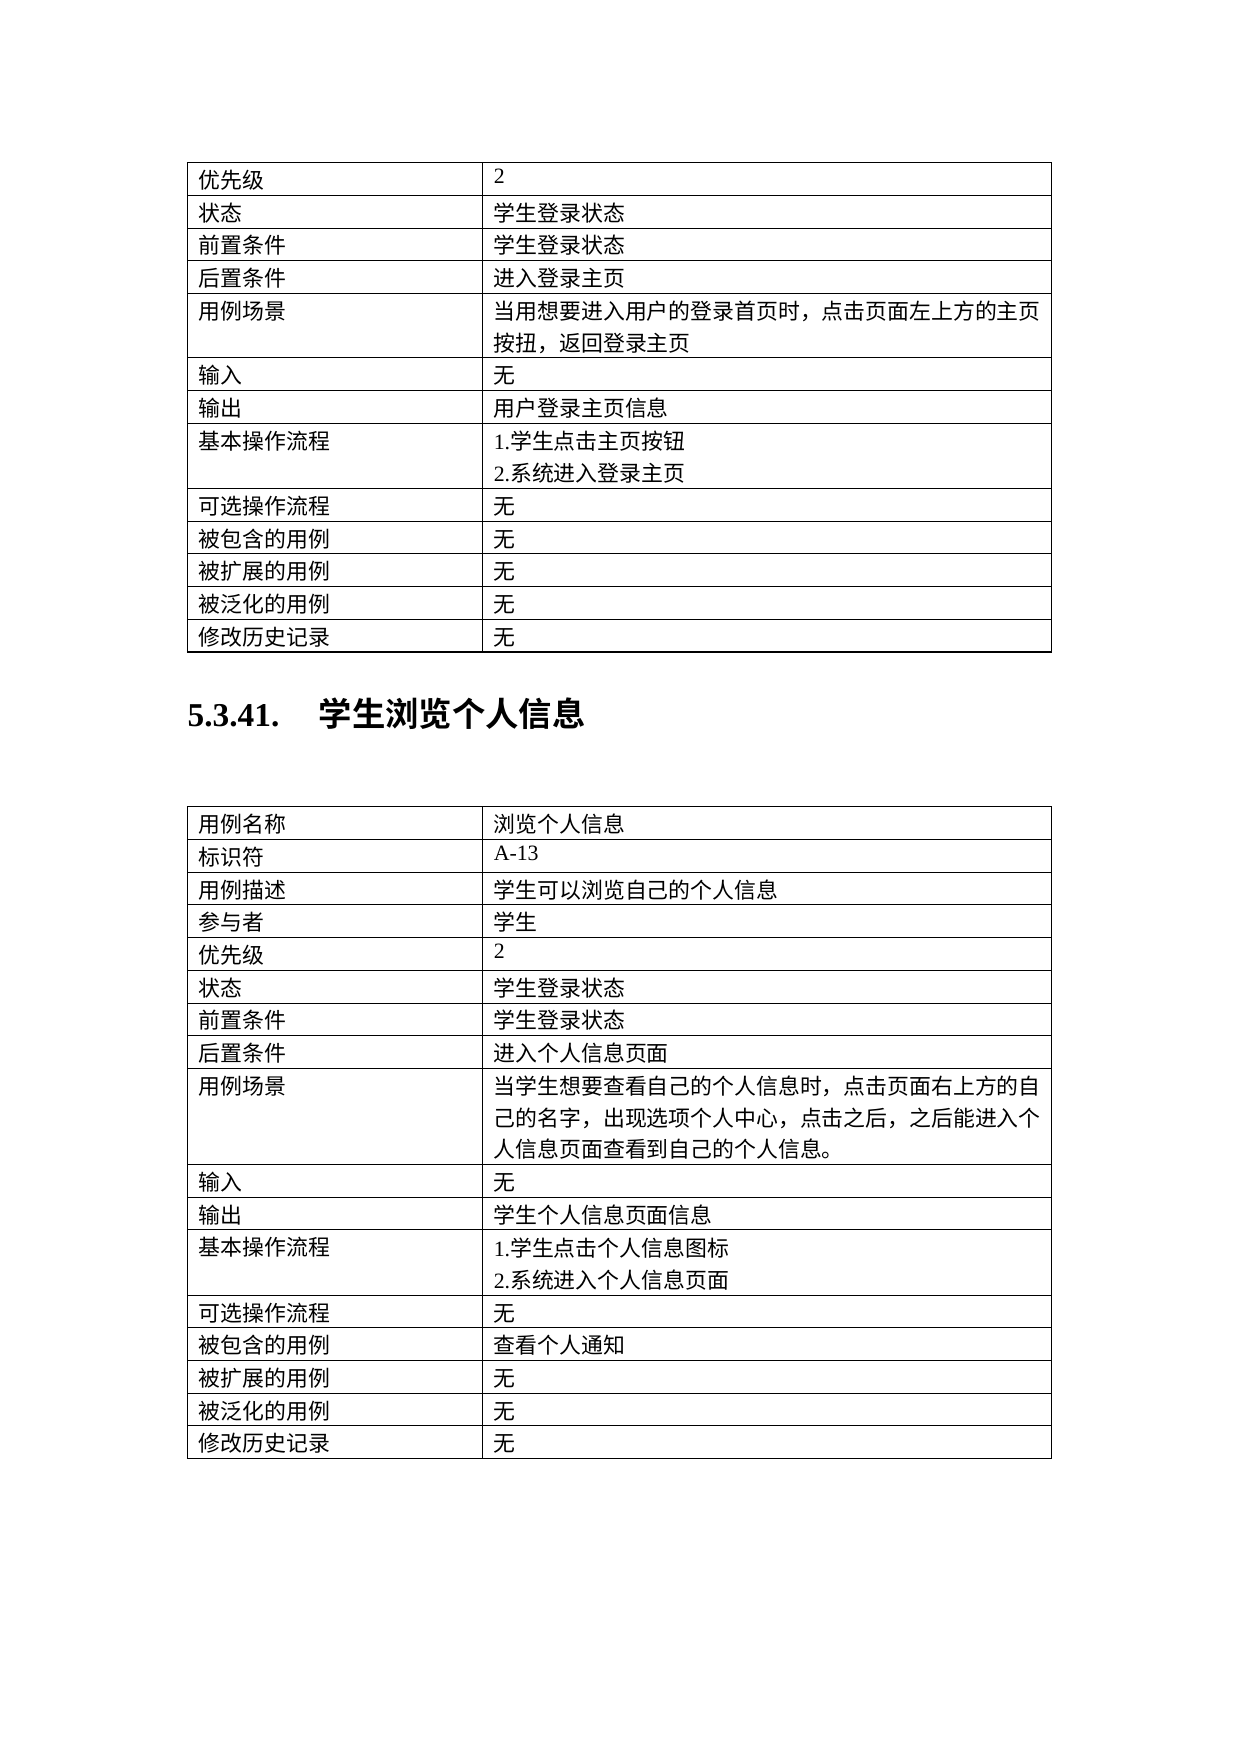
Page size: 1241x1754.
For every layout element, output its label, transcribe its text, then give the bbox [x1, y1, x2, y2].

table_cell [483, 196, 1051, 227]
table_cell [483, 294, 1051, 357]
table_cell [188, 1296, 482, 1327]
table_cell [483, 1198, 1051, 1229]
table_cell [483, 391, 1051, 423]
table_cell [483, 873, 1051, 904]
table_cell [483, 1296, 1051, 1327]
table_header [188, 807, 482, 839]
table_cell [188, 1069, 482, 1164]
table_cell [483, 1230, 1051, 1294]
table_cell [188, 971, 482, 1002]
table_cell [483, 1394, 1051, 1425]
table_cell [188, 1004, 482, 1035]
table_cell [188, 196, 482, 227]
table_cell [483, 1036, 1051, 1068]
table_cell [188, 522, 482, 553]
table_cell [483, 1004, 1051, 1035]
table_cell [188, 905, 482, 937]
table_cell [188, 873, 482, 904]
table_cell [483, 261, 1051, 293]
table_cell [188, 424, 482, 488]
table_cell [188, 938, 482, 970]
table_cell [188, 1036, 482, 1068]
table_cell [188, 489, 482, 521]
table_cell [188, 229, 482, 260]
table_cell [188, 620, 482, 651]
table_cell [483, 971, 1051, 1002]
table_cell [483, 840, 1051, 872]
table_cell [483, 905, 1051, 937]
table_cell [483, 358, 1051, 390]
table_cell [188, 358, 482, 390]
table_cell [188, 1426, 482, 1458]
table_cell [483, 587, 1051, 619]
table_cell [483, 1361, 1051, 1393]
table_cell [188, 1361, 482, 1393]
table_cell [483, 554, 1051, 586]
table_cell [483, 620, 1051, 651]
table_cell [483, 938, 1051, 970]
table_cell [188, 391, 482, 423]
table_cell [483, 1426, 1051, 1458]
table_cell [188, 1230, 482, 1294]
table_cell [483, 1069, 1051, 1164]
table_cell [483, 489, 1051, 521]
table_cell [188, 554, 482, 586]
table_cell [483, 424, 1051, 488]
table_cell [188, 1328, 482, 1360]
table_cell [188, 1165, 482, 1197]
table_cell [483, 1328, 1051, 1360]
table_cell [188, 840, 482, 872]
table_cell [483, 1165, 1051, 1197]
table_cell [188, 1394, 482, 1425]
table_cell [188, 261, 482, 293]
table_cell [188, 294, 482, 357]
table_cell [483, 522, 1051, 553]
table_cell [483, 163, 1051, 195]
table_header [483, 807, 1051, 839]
subtitle 学生浏览个人信息 [187, 679, 1053, 744]
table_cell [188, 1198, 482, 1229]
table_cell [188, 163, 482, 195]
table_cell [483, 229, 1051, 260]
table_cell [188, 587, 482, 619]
